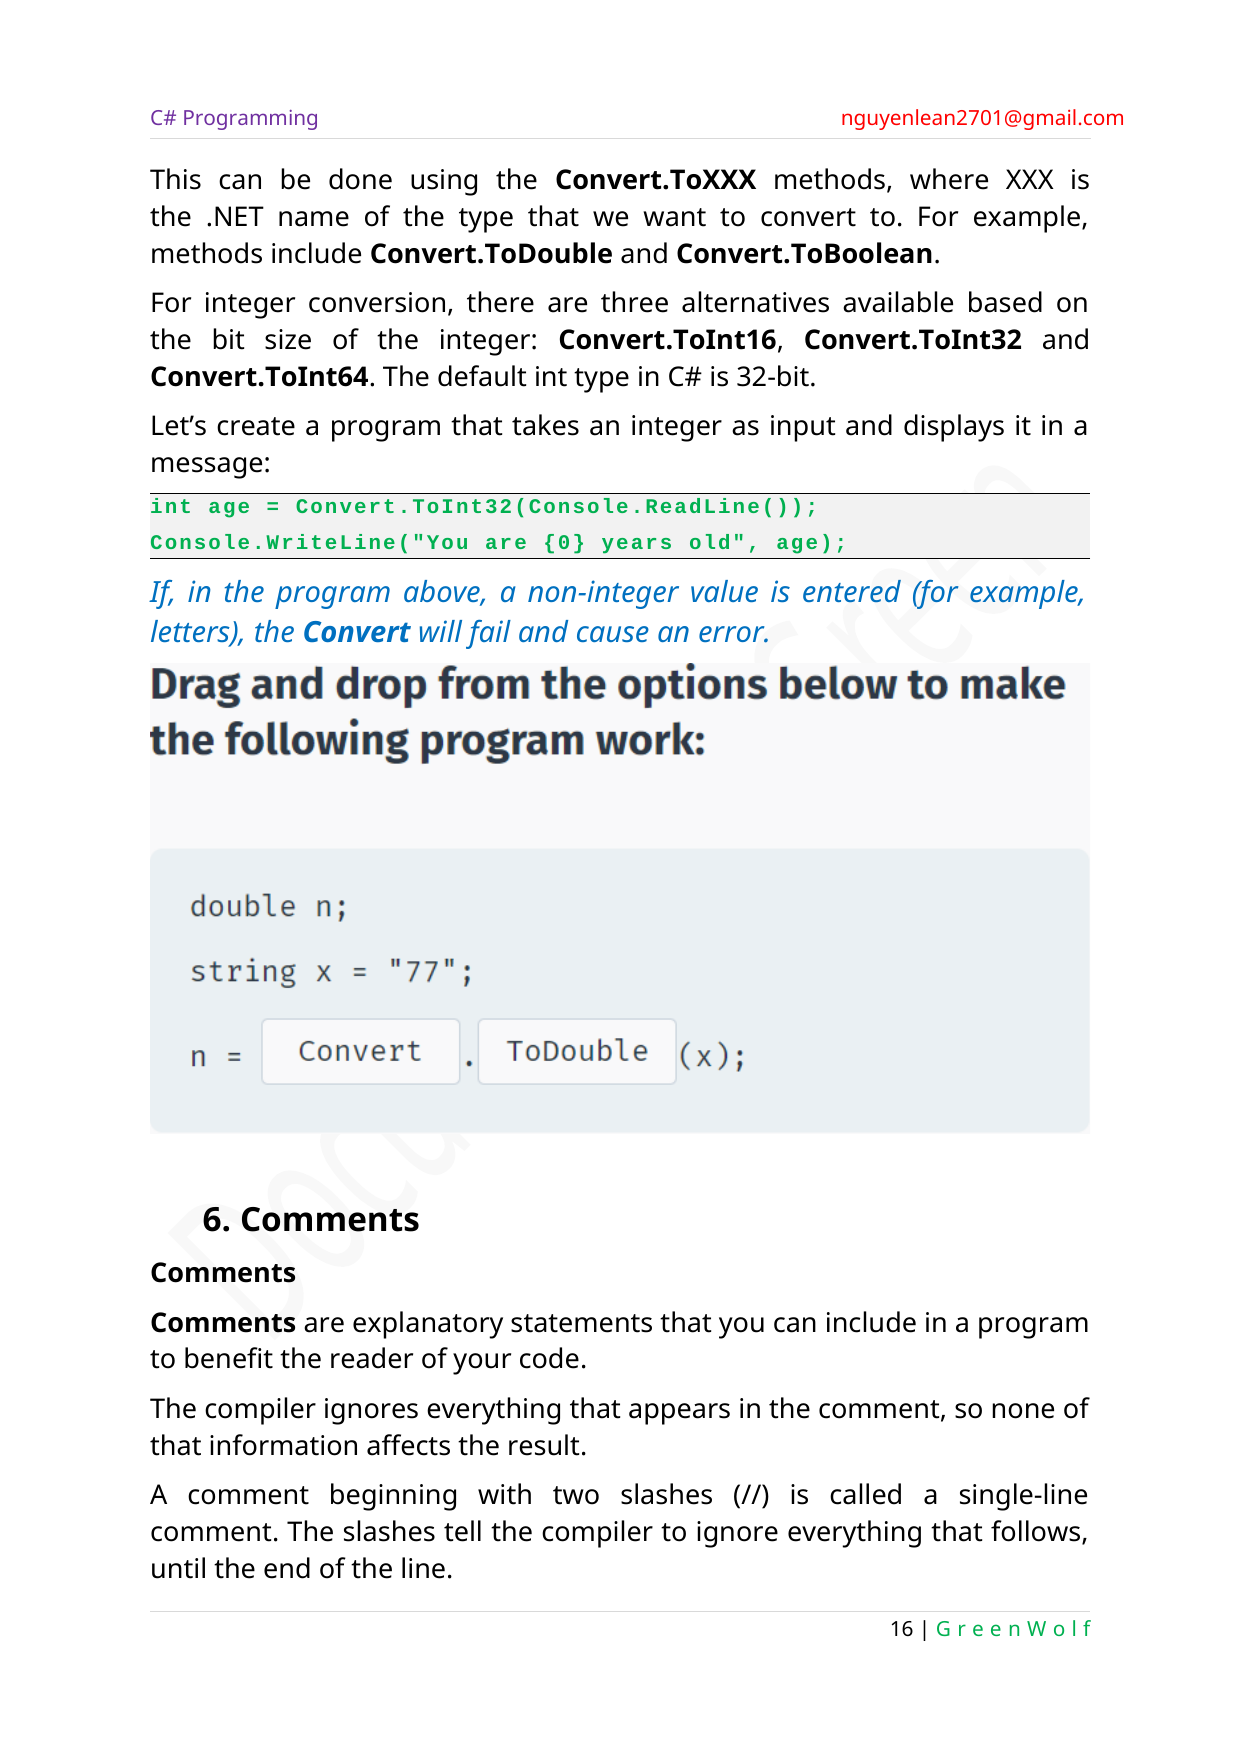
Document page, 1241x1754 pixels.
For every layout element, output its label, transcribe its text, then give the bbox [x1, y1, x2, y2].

text The compiler ignores everything that appears in the comment, so none of that information affects the result. [150, 1389, 1090, 1463]
text int age = Convert.ToInt32(Console.ReadLine()); [150, 494, 1090, 519]
text This can be done using the Convert.ToXXX methods, where XXX is the .NET name of the type that we want to convert to. For example, methods include Convert.ToDouble and Convert.ToBoolean. [150, 160, 1090, 271]
text For integer conversion, there are three alternatives available based on the bit size of the integer: Convert.ToInt16, Convert.ToInt32 and Convert.ToInt64. The default int type in C# is 32-bit. [150, 283, 1090, 394]
subtitle Comments [202, 1196, 1090, 1241]
text Comments are explanatory statements that you can include in a program to benefit the reader of your code. [150, 1303, 1090, 1377]
text Console.WriteLine("You are {0} years old", age); [150, 529, 1090, 558]
text A comment beginning with two slashes (//) is called a single-line comment. The slashes tell the compiler to ignore everything that follows, until the end of the line. [150, 1476, 1090, 1586]
text If, in the program above, a non-integer value is entered (for example, letters), the Convert will fail and cause an error. [150, 571, 1090, 651]
text Comments [150, 1254, 1090, 1291]
text Let’s create a program that takes an integer as input and displays it in a message: [150, 407, 1090, 480]
picture [150, 663, 1091, 1134]
